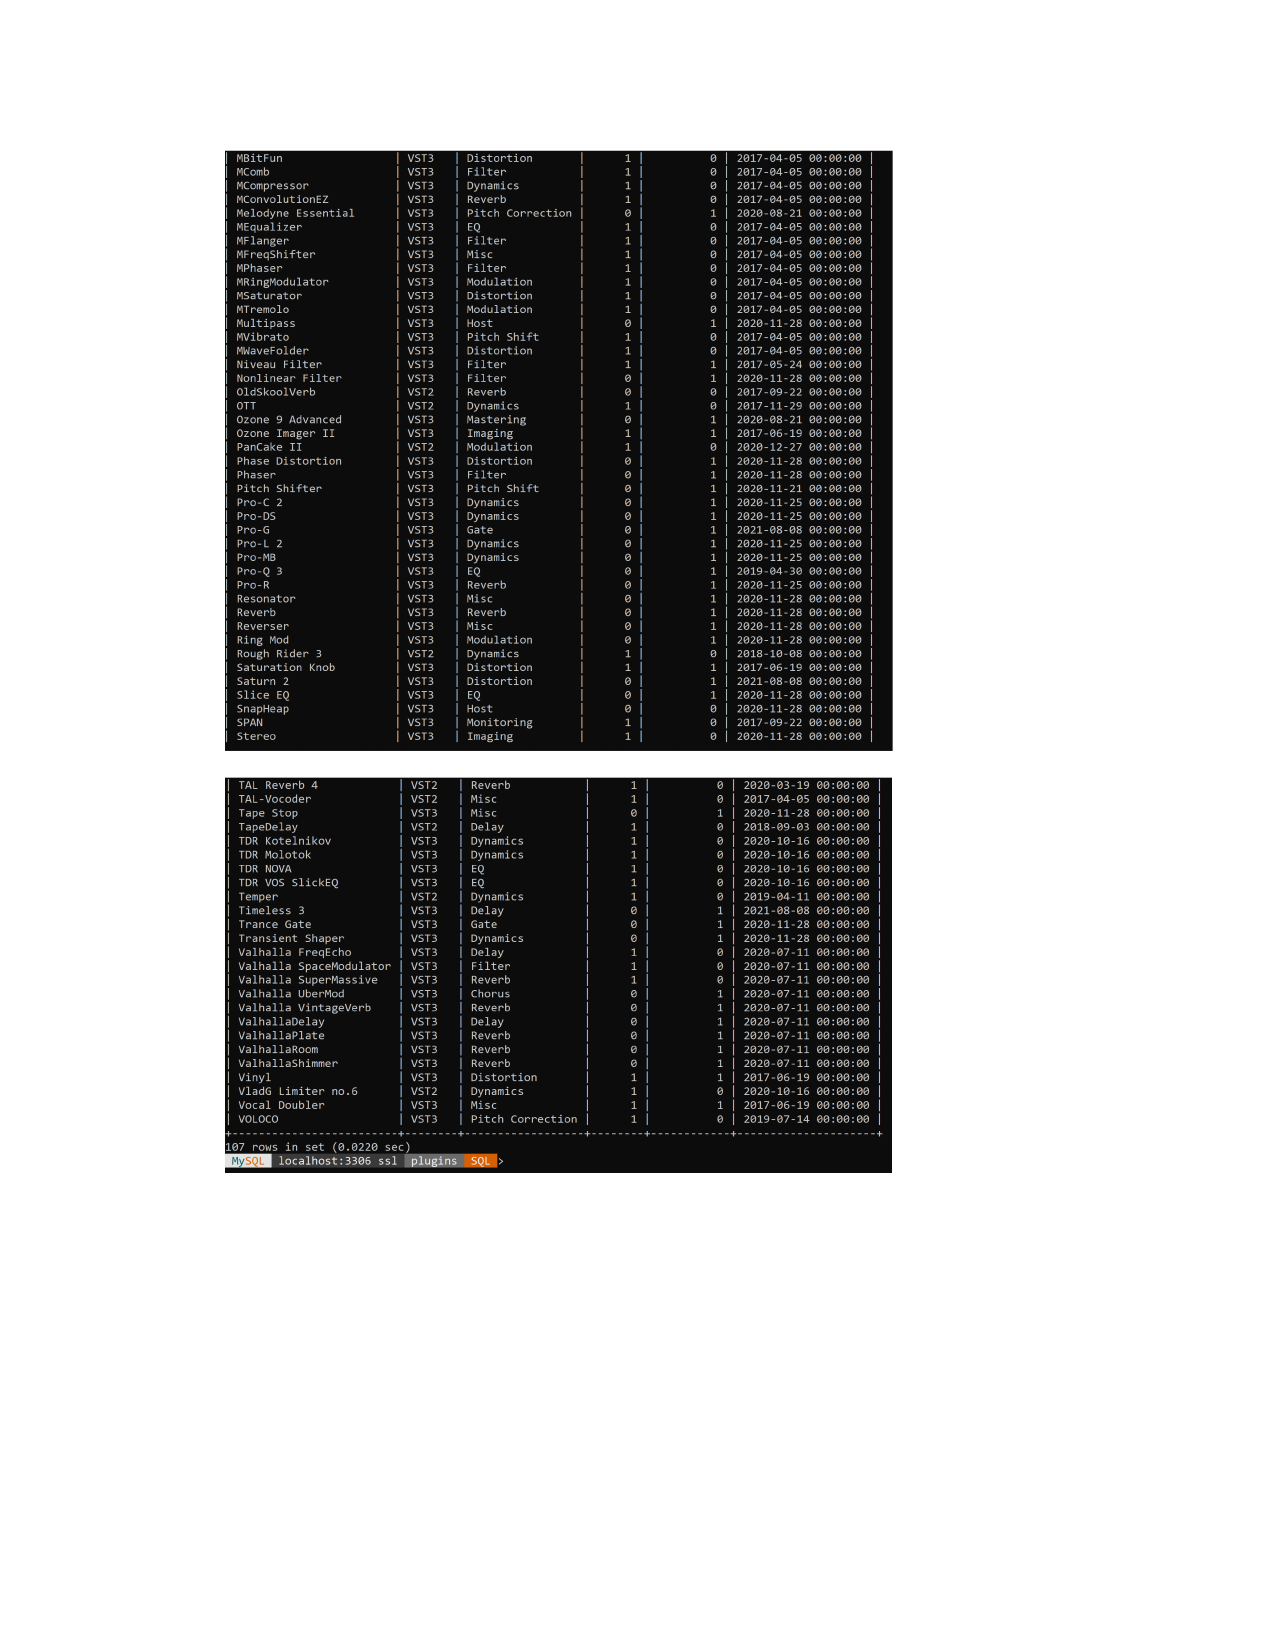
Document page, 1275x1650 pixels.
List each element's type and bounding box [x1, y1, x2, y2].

picture [225, 150, 893, 751]
picture [225, 775, 892, 1173]
